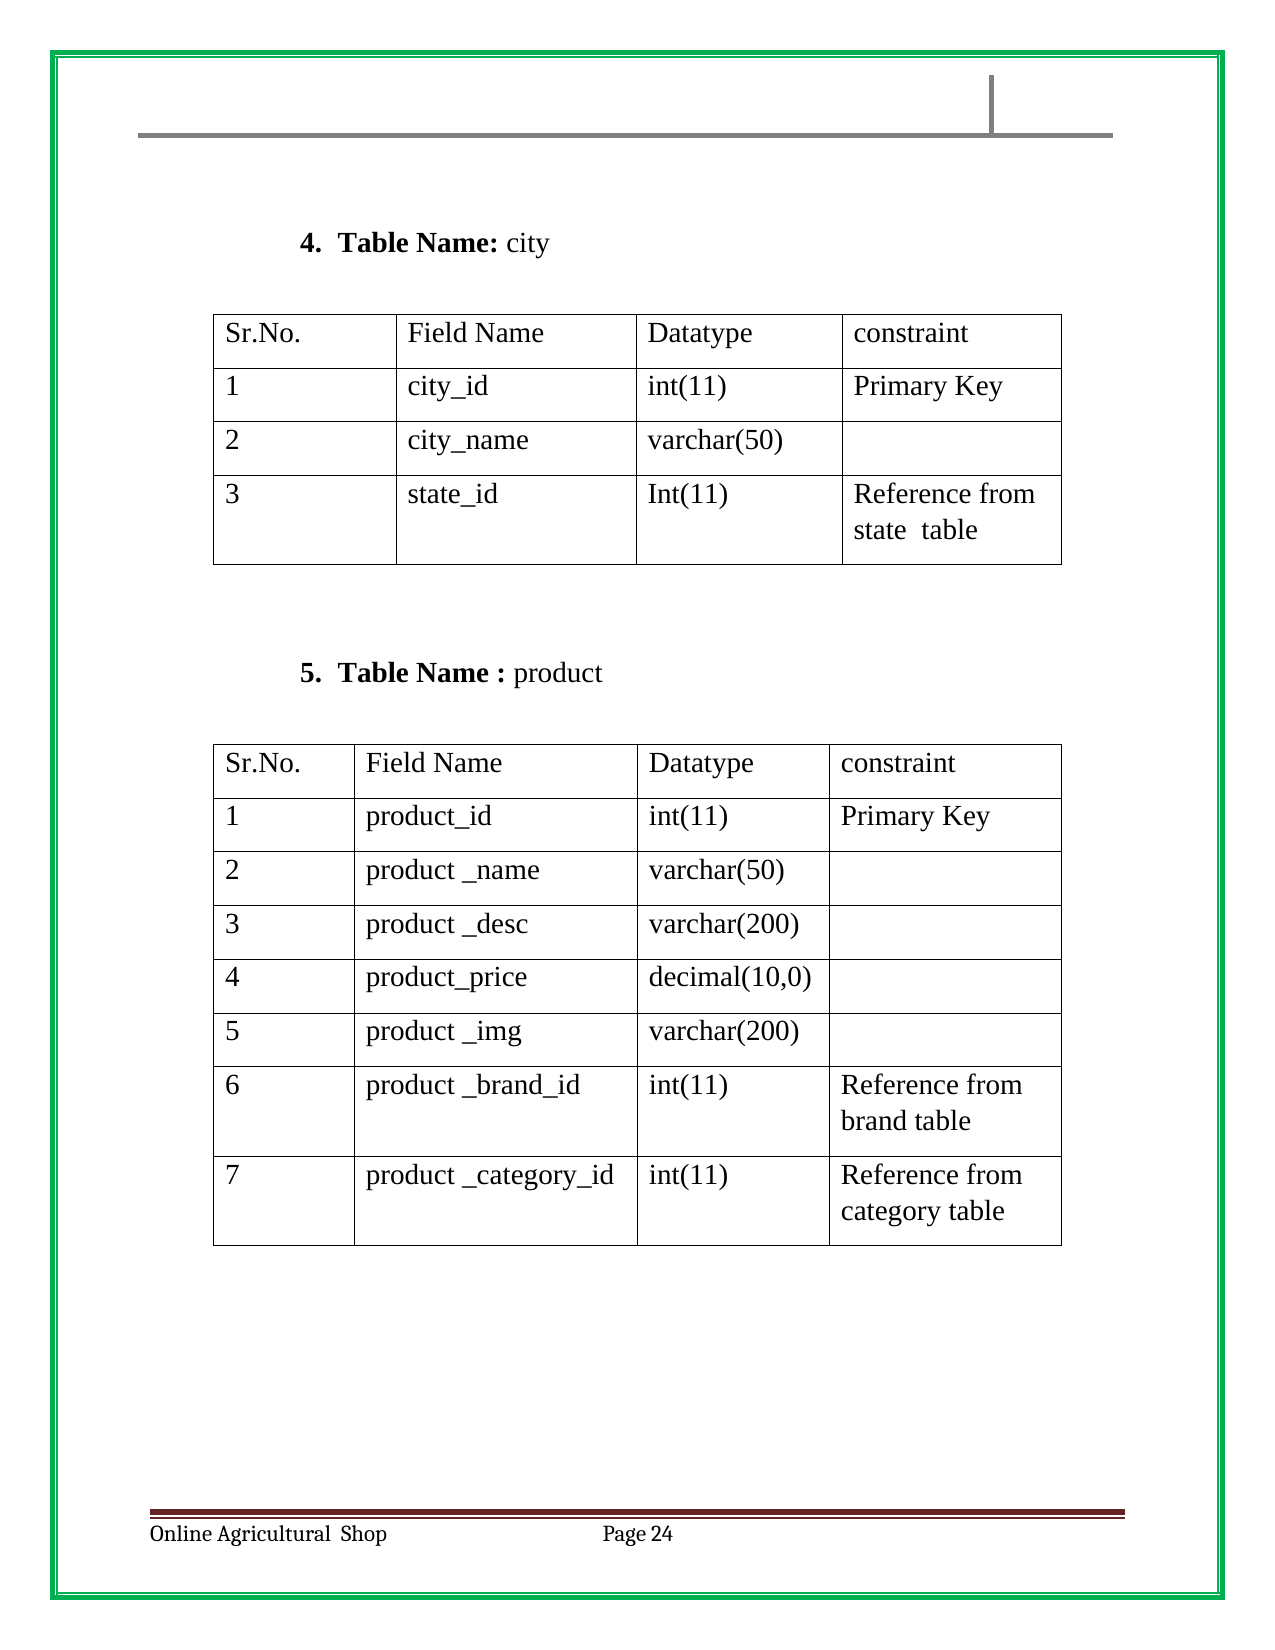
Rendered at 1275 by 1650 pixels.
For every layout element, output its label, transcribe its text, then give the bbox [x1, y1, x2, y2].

table_cell Primary Key [830, 799, 1061, 851]
table_cell product _img [355, 1014, 637, 1066]
table_header Datatype [637, 315, 842, 367]
table_cell product _brand_id [355, 1067, 637, 1156]
table_cell varchar(50) [638, 852, 829, 905]
table_cell city_id [397, 369, 636, 421]
table_header constraint [830, 745, 1061, 797]
table_cell product _category_id [355, 1157, 637, 1245]
table_cell product_price [355, 960, 637, 1012]
table_cell [843, 422, 1061, 475]
table_cell 1 [214, 799, 354, 851]
table_header constraint [843, 315, 1061, 367]
table_cell Int(11) [637, 476, 842, 564]
table_cell Primary Key [843, 369, 1061, 421]
table_cell int(11) [638, 799, 829, 851]
table_cell Reference from category table [830, 1157, 1061, 1245]
table_header Field Name [397, 315, 636, 367]
table_cell decimal(10,0) [638, 960, 829, 1012]
table_cell 4 [214, 960, 354, 1012]
list Table Name : product [300, 655, 1125, 689]
table_cell int(11) [638, 1067, 829, 1156]
table_header Sr.No. [214, 745, 354, 797]
table_cell 2 [214, 422, 396, 475]
table_cell product _name [355, 852, 637, 905]
table_cell varchar(200) [638, 1014, 829, 1066]
table_cell 3 [214, 476, 396, 564]
table_cell varchar(200) [638, 906, 829, 958]
table_cell 5 [214, 1014, 354, 1066]
table_cell int(11) [637, 369, 842, 421]
table_cell [830, 906, 1061, 958]
list Table Name: city [300, 225, 1125, 259]
table_cell Reference from state table [843, 476, 1061, 564]
table_cell int(11) [638, 1157, 829, 1245]
table_header Sr.No. [214, 315, 396, 367]
table_cell product_id [355, 799, 637, 851]
table_cell product _desc [355, 906, 637, 958]
table_cell 7 [214, 1157, 354, 1245]
table_cell [830, 852, 1061, 905]
table_cell 2 [214, 852, 354, 905]
table_cell 6 [214, 1067, 354, 1156]
table_cell Reference from brand table [830, 1067, 1061, 1156]
table_cell [830, 960, 1061, 1012]
table_cell city_name [397, 422, 636, 475]
table_cell 3 [214, 906, 354, 958]
table_cell 1 [214, 369, 396, 421]
table_cell [830, 1014, 1061, 1066]
table_header Datatype [638, 745, 829, 797]
table_cell state_id [397, 476, 636, 564]
table_header Field Name [355, 745, 637, 797]
table_cell varchar(50) [637, 422, 842, 475]
